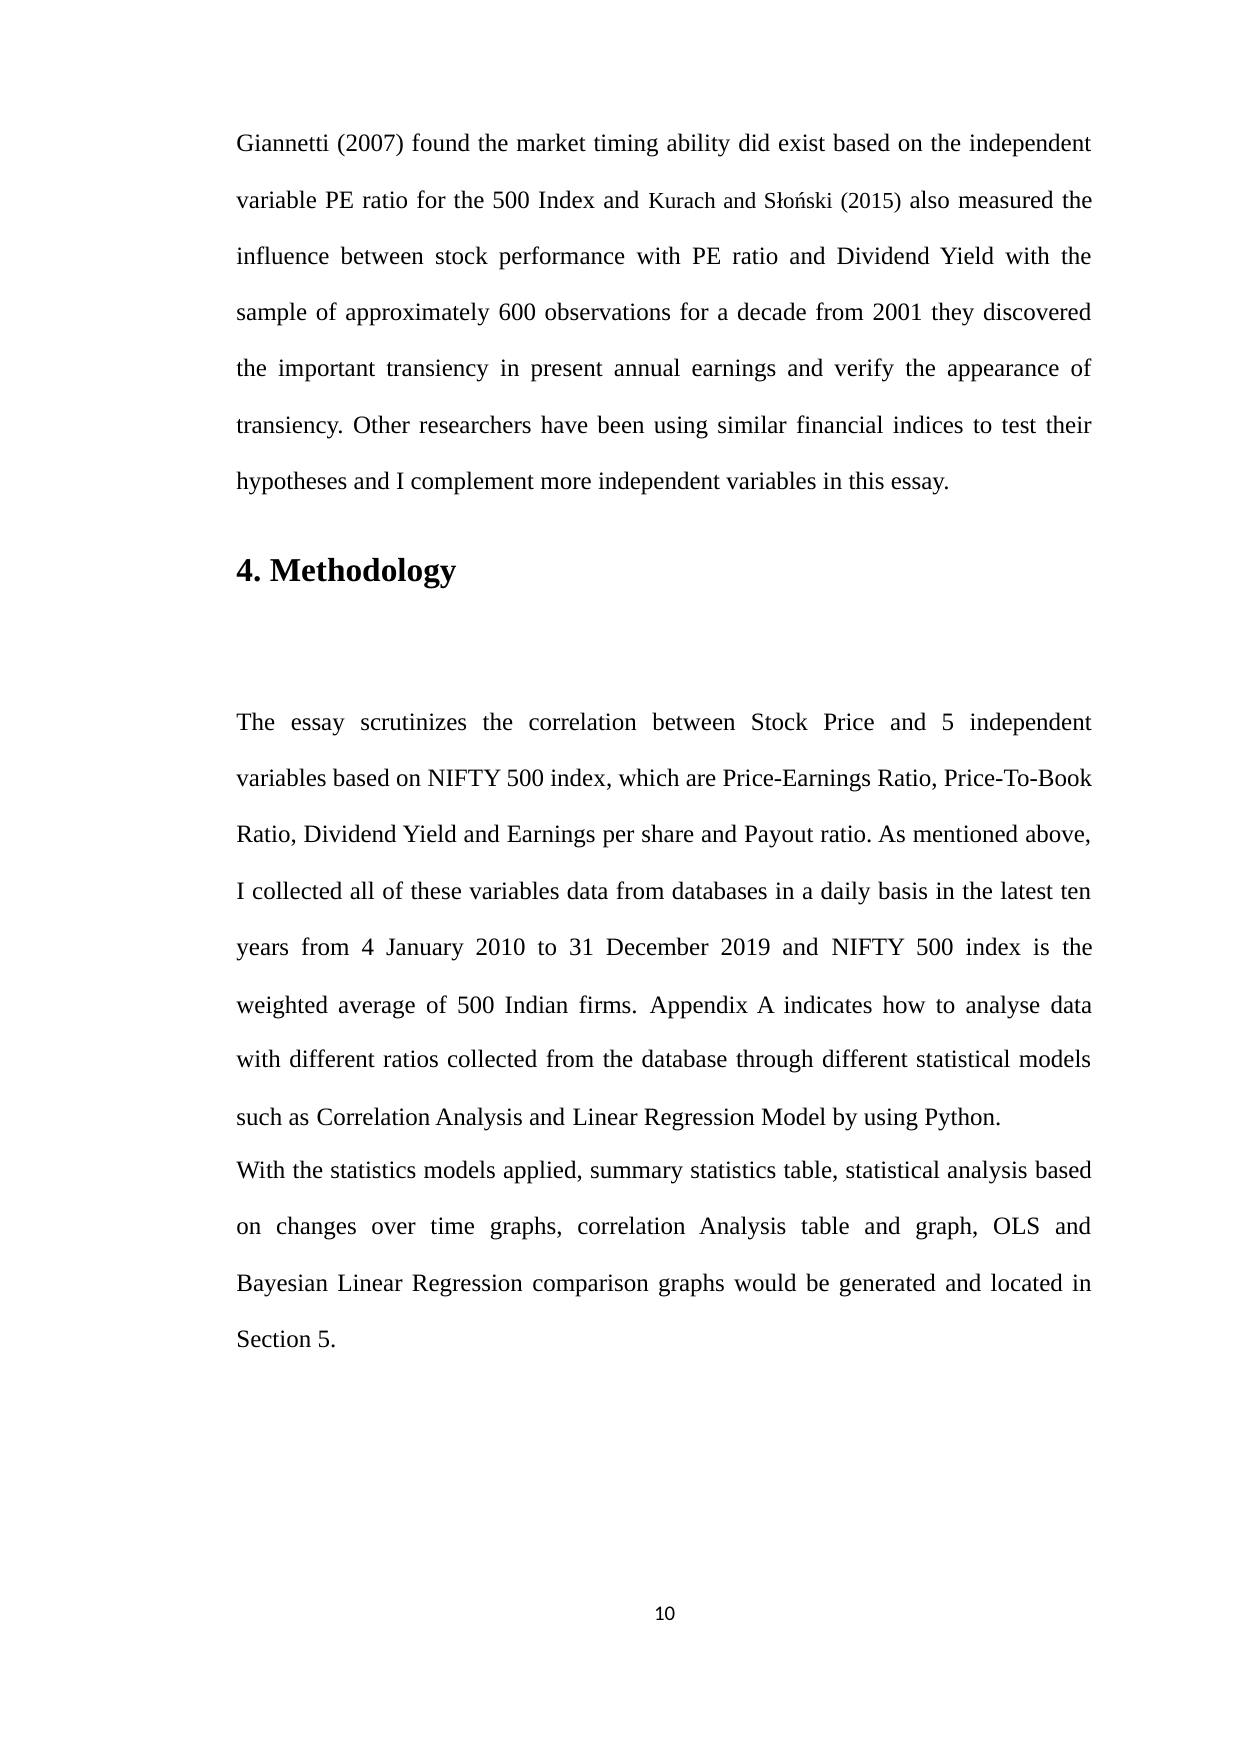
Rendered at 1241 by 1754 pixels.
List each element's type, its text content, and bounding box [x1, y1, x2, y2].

text Giannetti (2007) found the market timing ability did exist based on the independent variable PE ratio for the 500 Index and Kurach and Słoński (2015) also measured the influence between stock performance with PE ratio and Dividend Yield with the sample of approximately 600 observations for a decade from 2001 they discovered the important transiency in present annual earnings and verify the appearance of transiency. Other researchers have been using similar financial indices to test their hypotheses and I complement more independent variables in this essay. [236, 124, 1092, 499]
subtitle 4. Methodology [236, 532, 1092, 607]
text The essay scrutinizes the correlation between Stock Price and 5 independent variables based on NIFTY 500 index, which are Price-Earnings Ratio, Price-To-Book Ratio, Dividend Yield and Earnings per share and Payout ratio. As mentioned above, I collected all of these variables data from databases in a daily basis in the latest ten years from 4 January 2010 to 31 December 2019 and NIFTY 500 index is the weighted average of 500 Indian firms. Appendix A indicates how to analyse data with different ratios collected from the database through different statistical models such as Correlation Analysis and Linear Regression Model by using Python. [236, 703, 1092, 1134]
text With the statistics models applied, summary statistics table, statistical analysis based on changes over time graphs, correlation Analysis table and graph, OLS and Bayesian Linear Regression comparison graphs would be generated and located in Section 5. [236, 1151, 1092, 1357]
